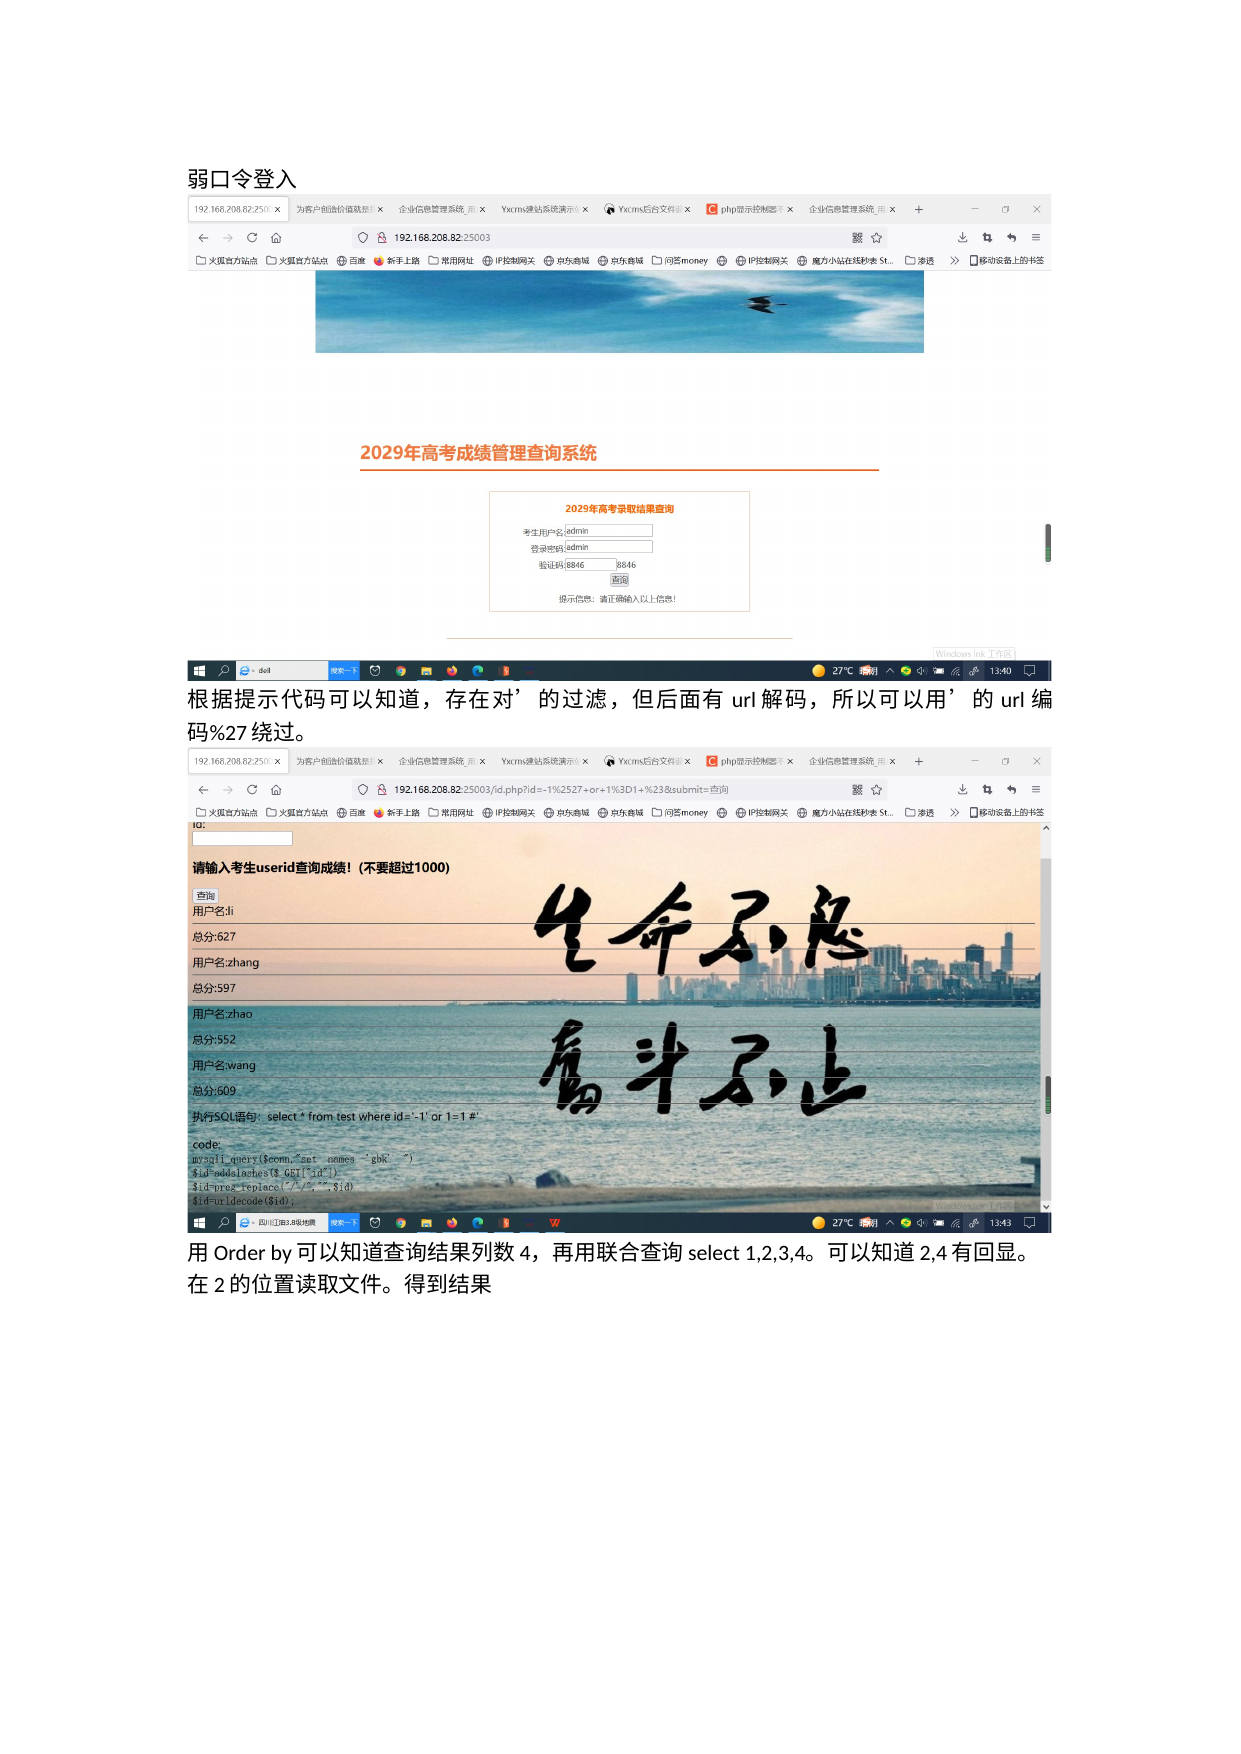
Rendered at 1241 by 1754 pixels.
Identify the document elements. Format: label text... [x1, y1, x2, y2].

text 弱口令登入 [187, 162, 1053, 194]
text 根据提示代码可以知道，存在对’的过滤，但后面有url解码，所以可以用’的url编码%27绕过。 [187, 682, 1053, 747]
picture [187, 194, 1052, 681]
picture [187, 747, 1052, 1233]
text 在2的位置读取文件。得到结果 [187, 1267, 1053, 1299]
text 用Order by可以知道查询结果列数4，再用联合查询select 1,2,3,4。可以知道2,4有回显。 [187, 1234, 1053, 1267]
